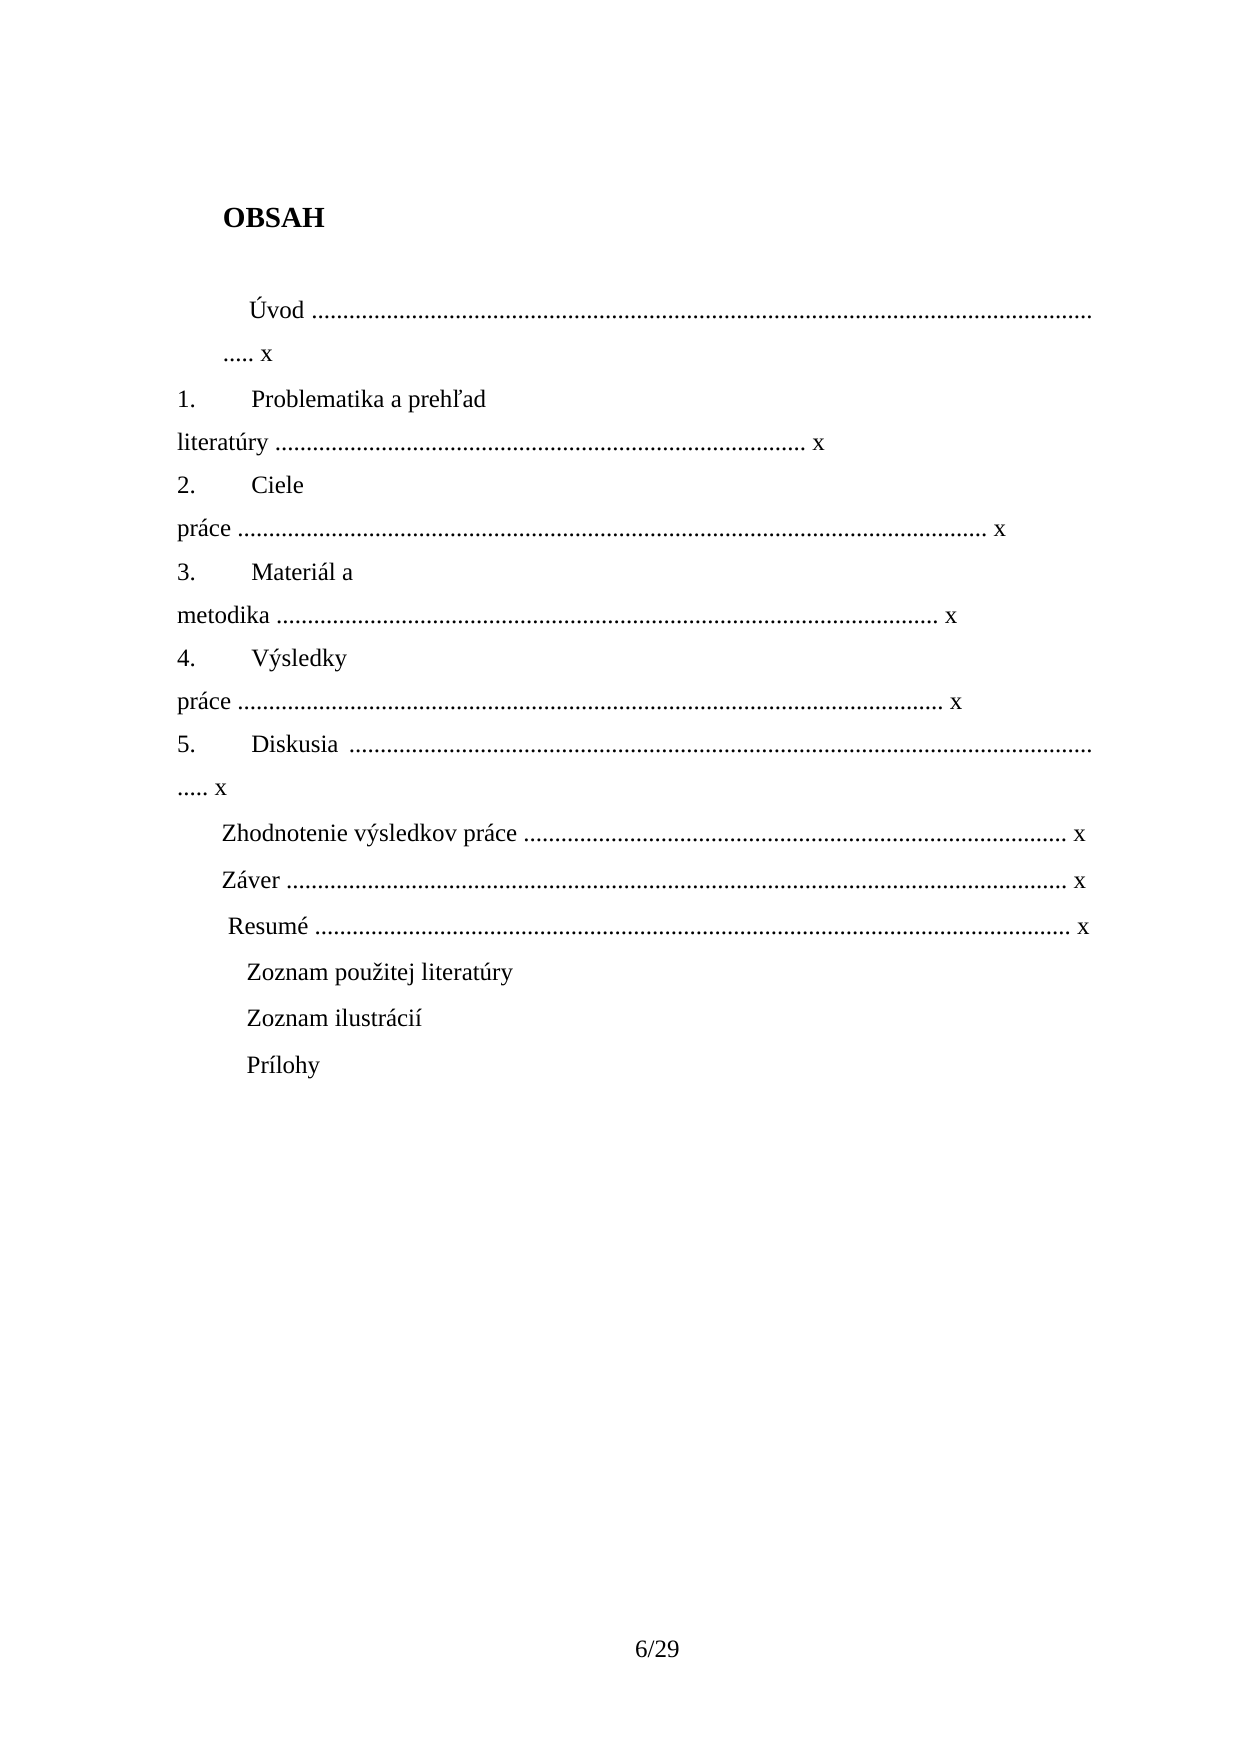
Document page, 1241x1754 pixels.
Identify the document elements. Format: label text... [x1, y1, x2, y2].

text Zoznam ilustrácií [221, 1003, 1092, 1032]
text Prílohy [221, 1050, 1092, 1078]
subtitle OBSAH [223, 201, 1092, 234]
list Diskusia ............................................................................................................................ x [177, 729, 1092, 801]
list Ciele práce ........................................................................................................................ x [177, 470, 1092, 542]
list Materiál a metodika .......................................................................................................... x [177, 557, 1092, 628]
text Záver ............................................................................................................................. x [221, 865, 1092, 893]
text Zoznam použitej literatúry [221, 957, 1092, 986]
list Výsledky práce ................................................................................................................. x [177, 643, 1092, 715]
list Problematika a prehľad literatúry ..................................................................................... x [177, 384, 1092, 456]
text Zhodnotenie výsledkov práce ....................................................................................... x [221, 818, 1092, 847]
text Úvod .................................................................................................................................. x [221, 295, 1092, 367]
text Resumé ......................................................................................................................... x [221, 911, 1092, 940]
